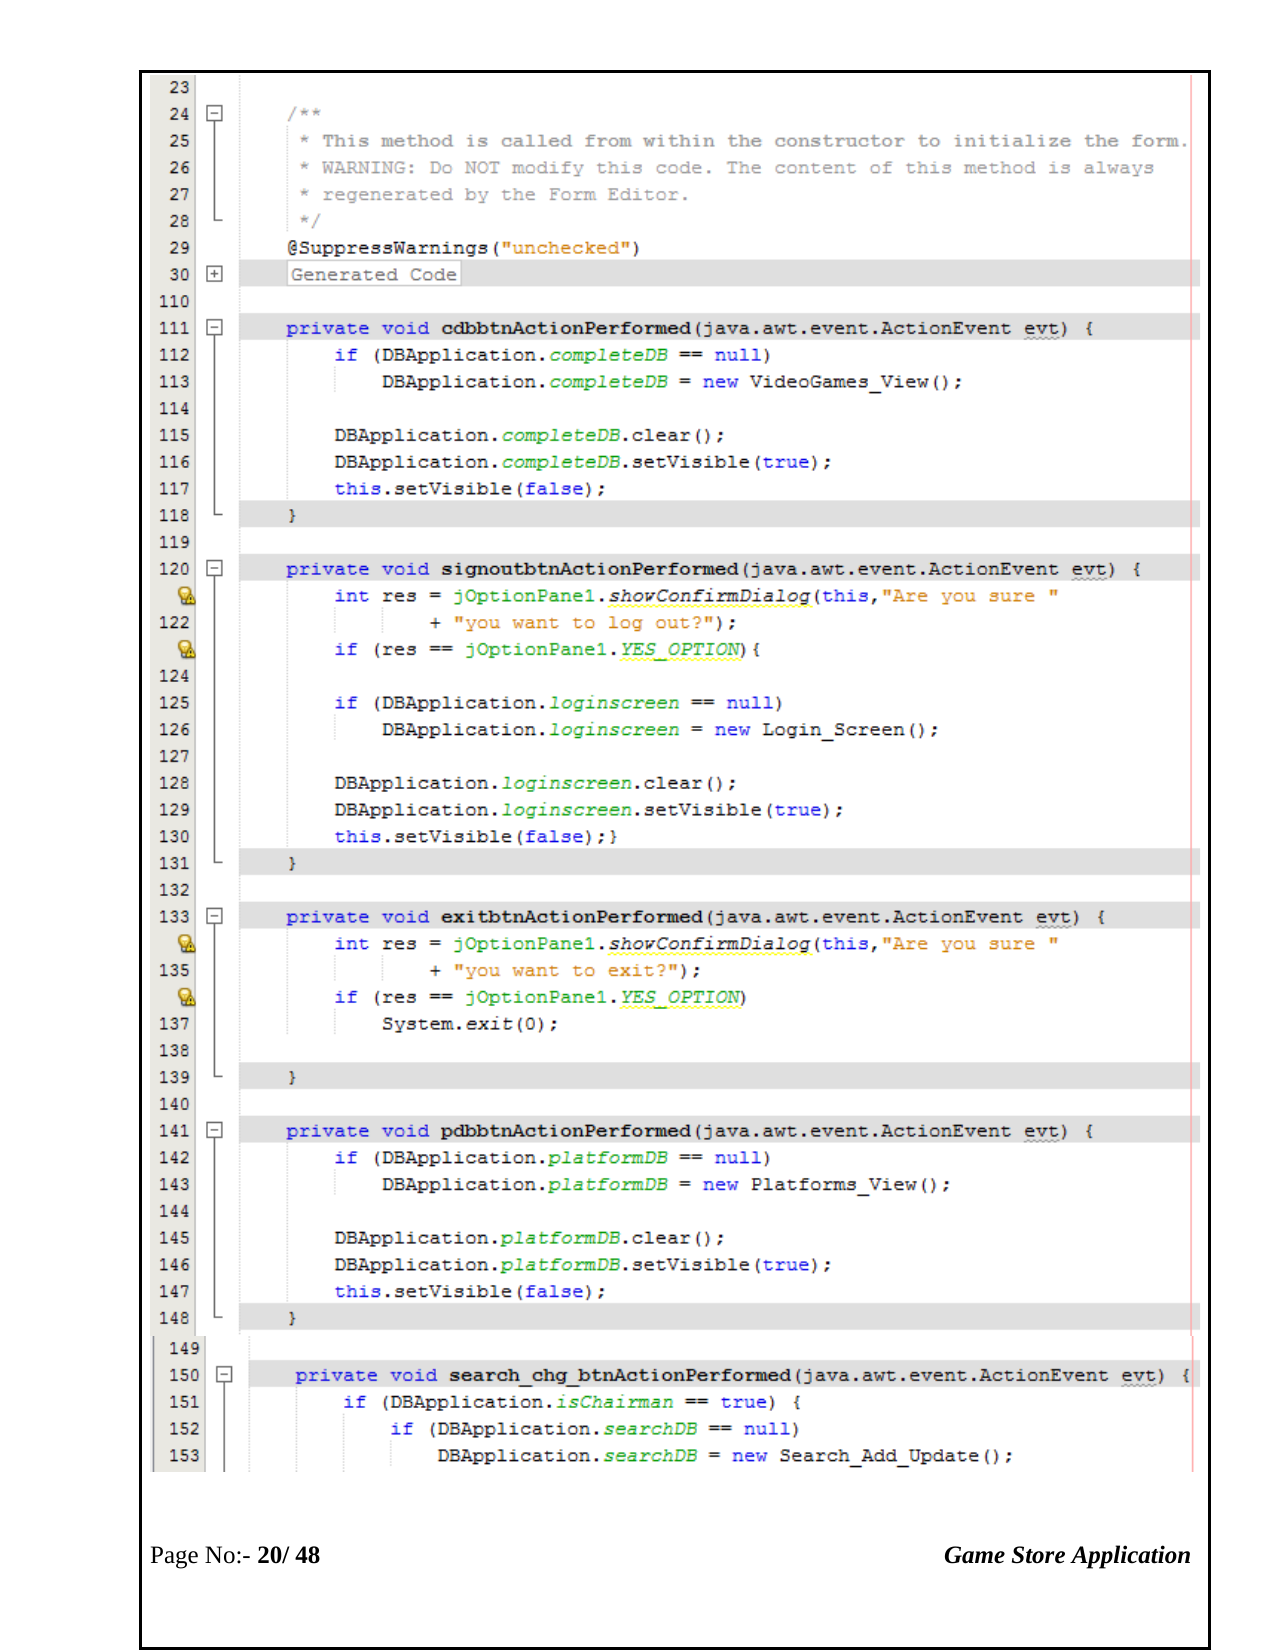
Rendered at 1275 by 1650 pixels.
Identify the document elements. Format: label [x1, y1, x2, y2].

picture [150, 75, 1200, 1472]
